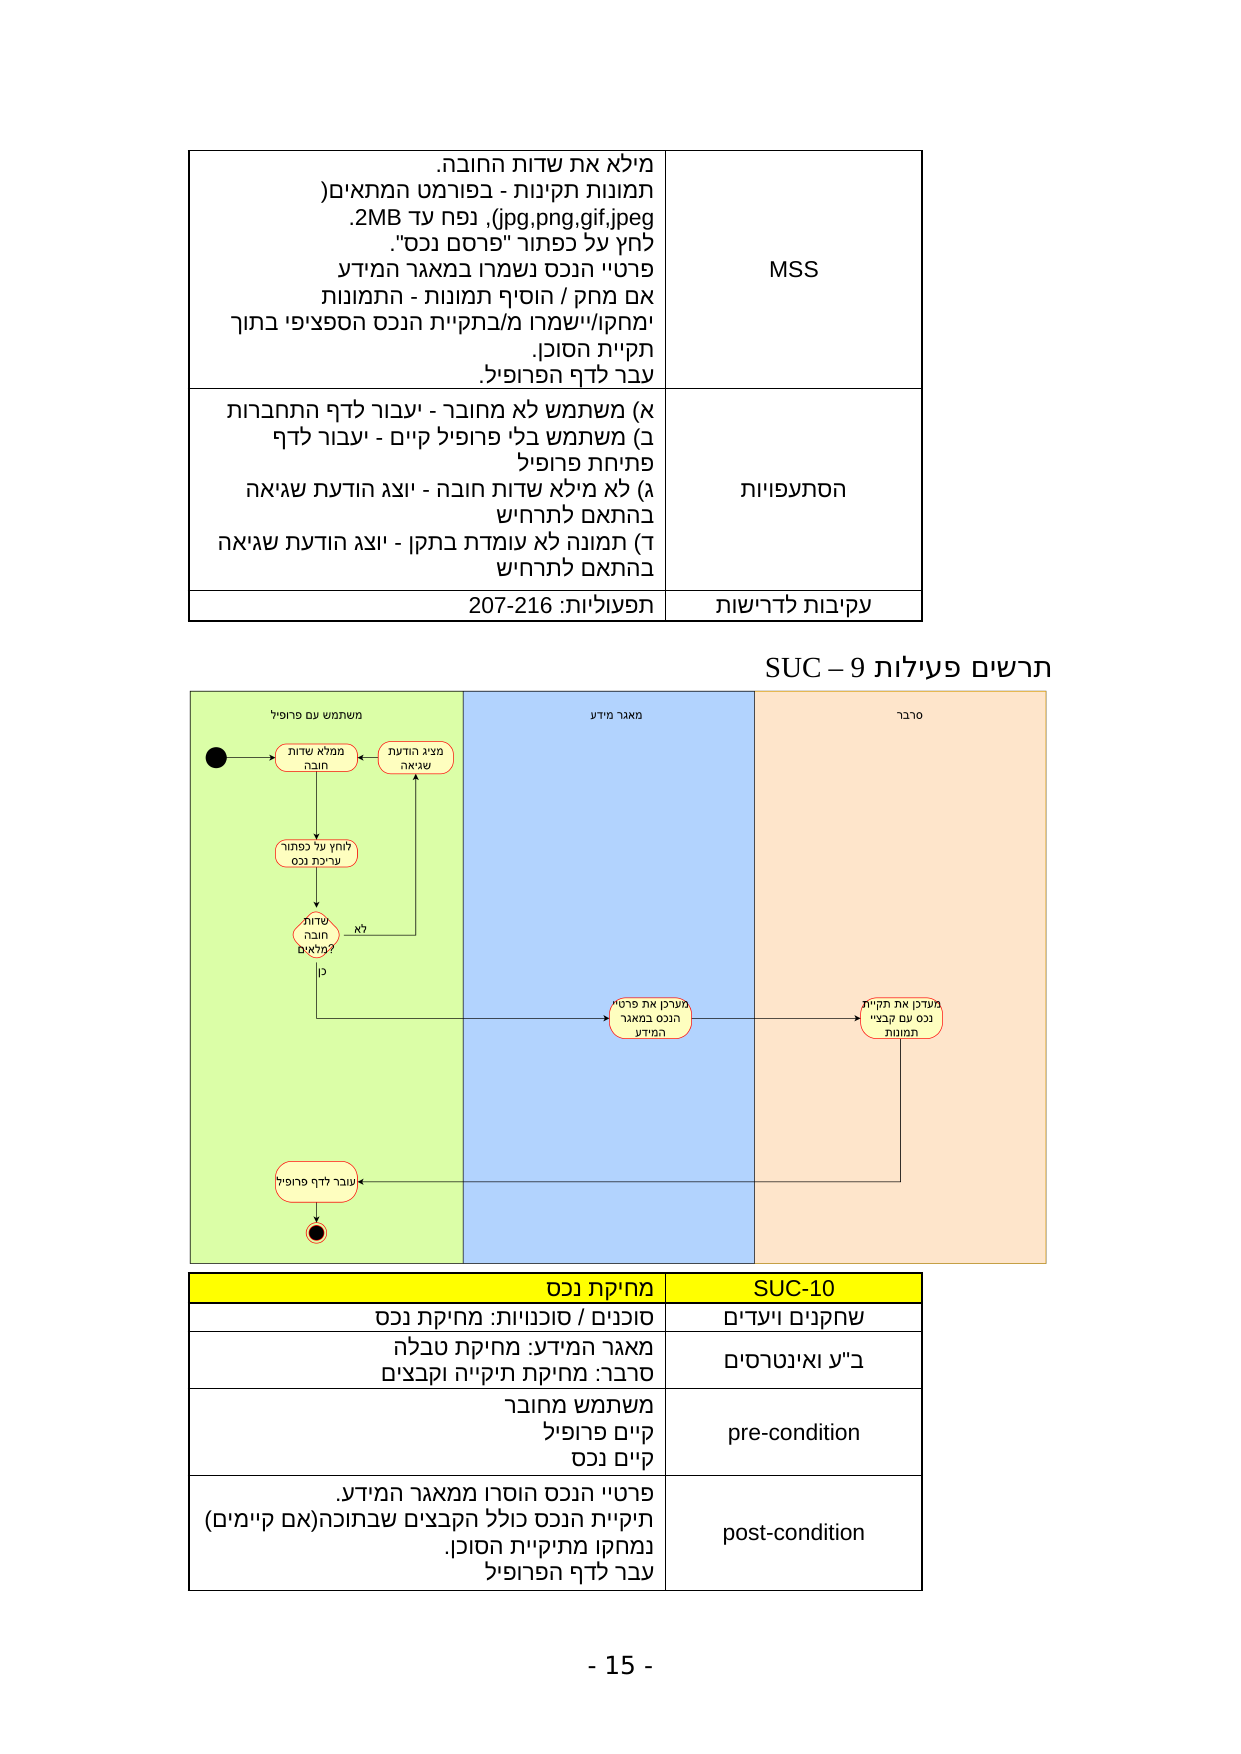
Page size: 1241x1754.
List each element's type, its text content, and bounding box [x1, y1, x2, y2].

table_cell משתמש מחובר קיים פרופיל קיים נכס [190, 1389, 665, 1474]
table_cell פרטיי הנכס הוסרו ממאגר המידע. תיקיית הנכס כולל הקבצים שבתוכה(אם קיימים) נמחקו מתיקיית הסוכן. עבר לדף הפרופיל [190, 1476, 665, 1589]
table_cell תפעוליות: 207-216 [190, 591, 665, 619]
table_cell שחקנים ויעדים [666, 1304, 921, 1331]
table_cell MSS [666, 151, 921, 388]
table_cell סוכנים / סוכנויות: מחיקת נכס [190, 1304, 665, 1331]
table_cell עקיבות לדרישות [666, 591, 921, 619]
table_cell א) משתמש לא מחובר - יעבור לדף התחברות ב) משתמש בלי פרופיל קיים - יעבור לדף פתיחת פרופיל ג) לא מילא שדות חובה - יוצג הודעת שגיאה בהתאם לתרחיש ד) תמונה לא עומדת בתקן - יוצג הודעת שגיאה בהתאם לתרחיש [190, 389, 665, 589]
table_cell מאגר המידע: מחיקת טבלה סרבר: מחיקת תיקייה וקבצים [190, 1332, 665, 1388]
table_cell pre-condition [666, 1389, 921, 1474]
text תרשים פעילות SUC – 9 [187, 650, 1053, 684]
table_cell ב"ע ואינטרסים [666, 1332, 921, 1388]
table_cell post-condition [666, 1476, 921, 1589]
table_cell מילא את שדות החובה. תמונות תקינות - בפורמט המתאים(jpg,png,gif,jpeg), נפח עד 2MB. לחץ על כפתור "פרסם נכס". פרטיי הנכס נשמרו במאגר המידע אם מחק / הוסיף תמונות - התמונות ימחקו/יישמרו מ/בתקיית הנכס הספציפי בתוך תקיית הסוכן. עבר לדף הפרופיל. [190, 151, 665, 388]
picture [183, 684, 1053, 1272]
table_header SUC-10 [666, 1274, 921, 1302]
table_header מחיקת נכס [190, 1274, 665, 1302]
table_cell הסתעפויות [666, 389, 921, 589]
